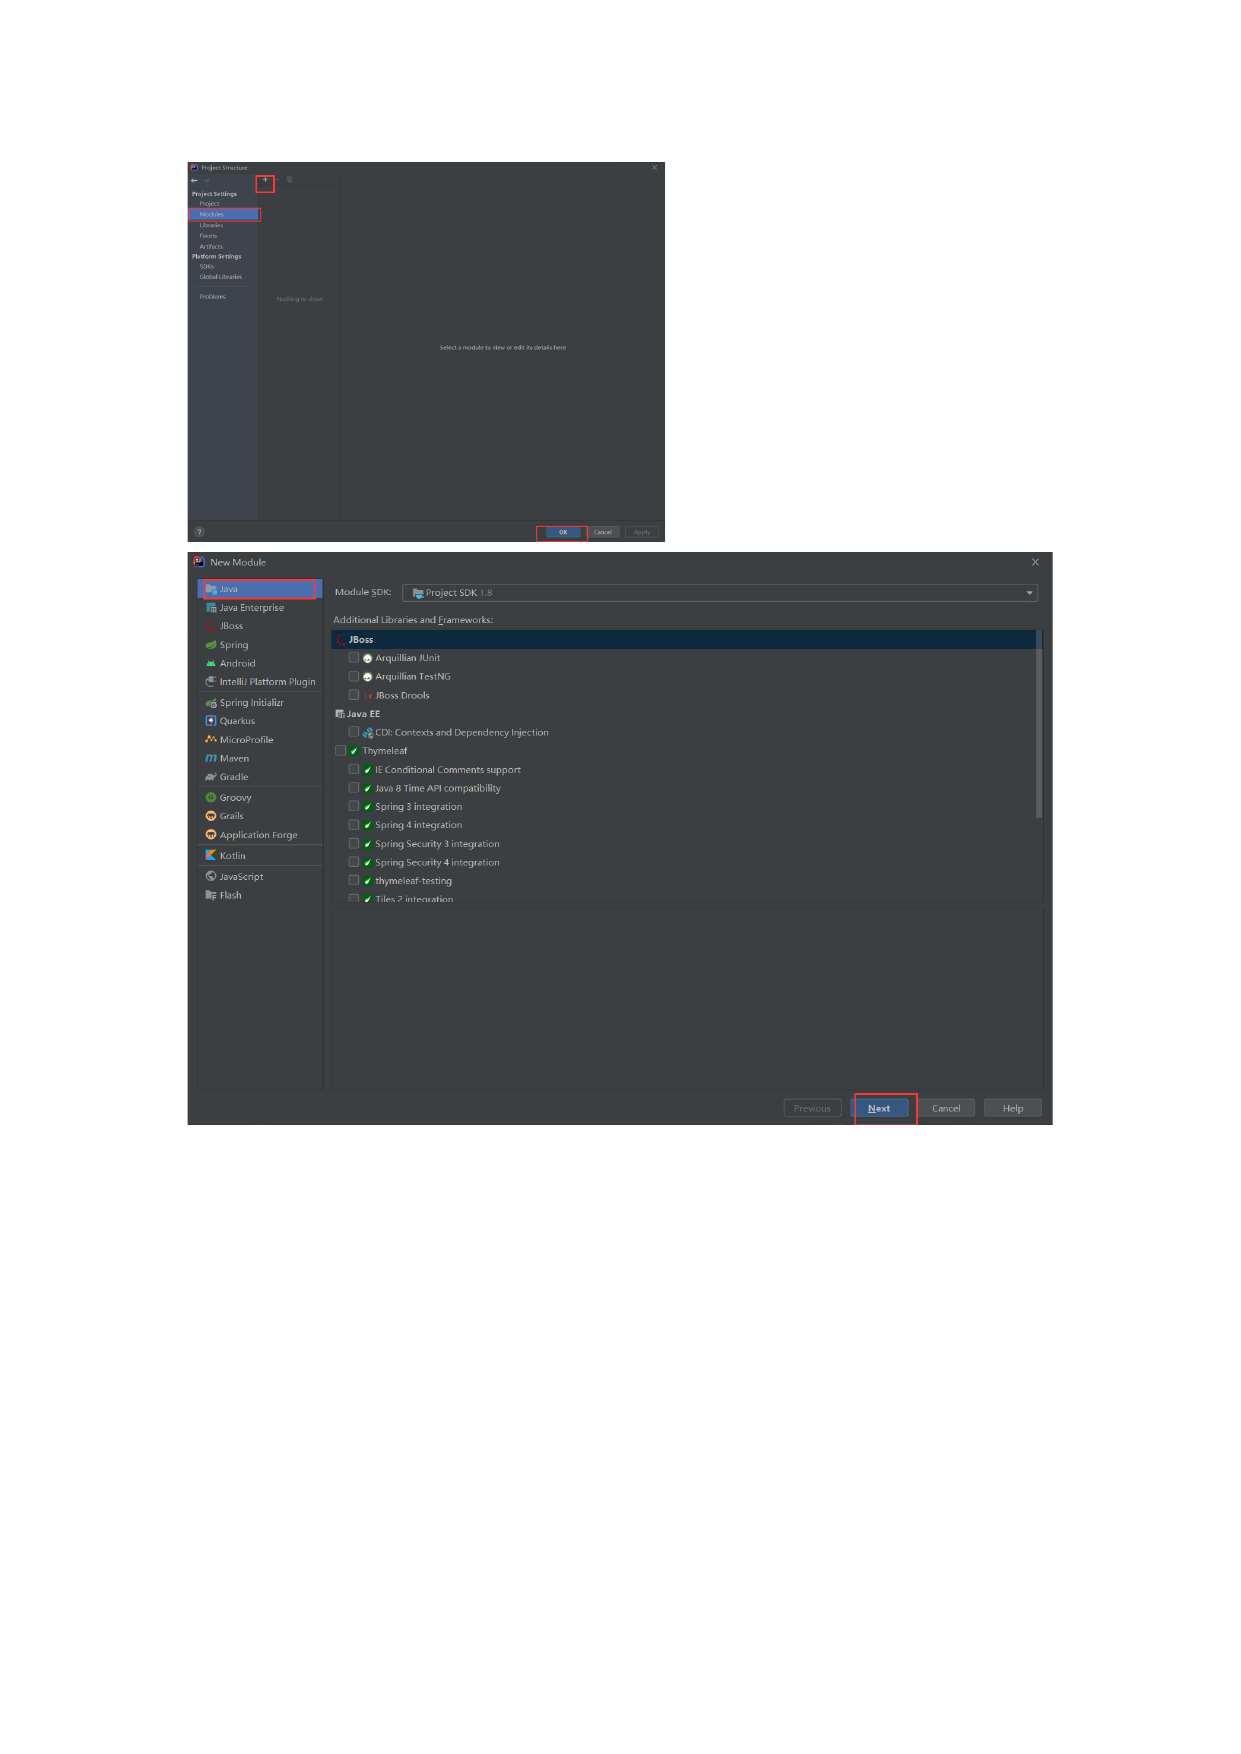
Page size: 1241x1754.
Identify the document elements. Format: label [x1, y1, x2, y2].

picture [187, 552, 1053, 1125]
picture [187, 162, 665, 542]
